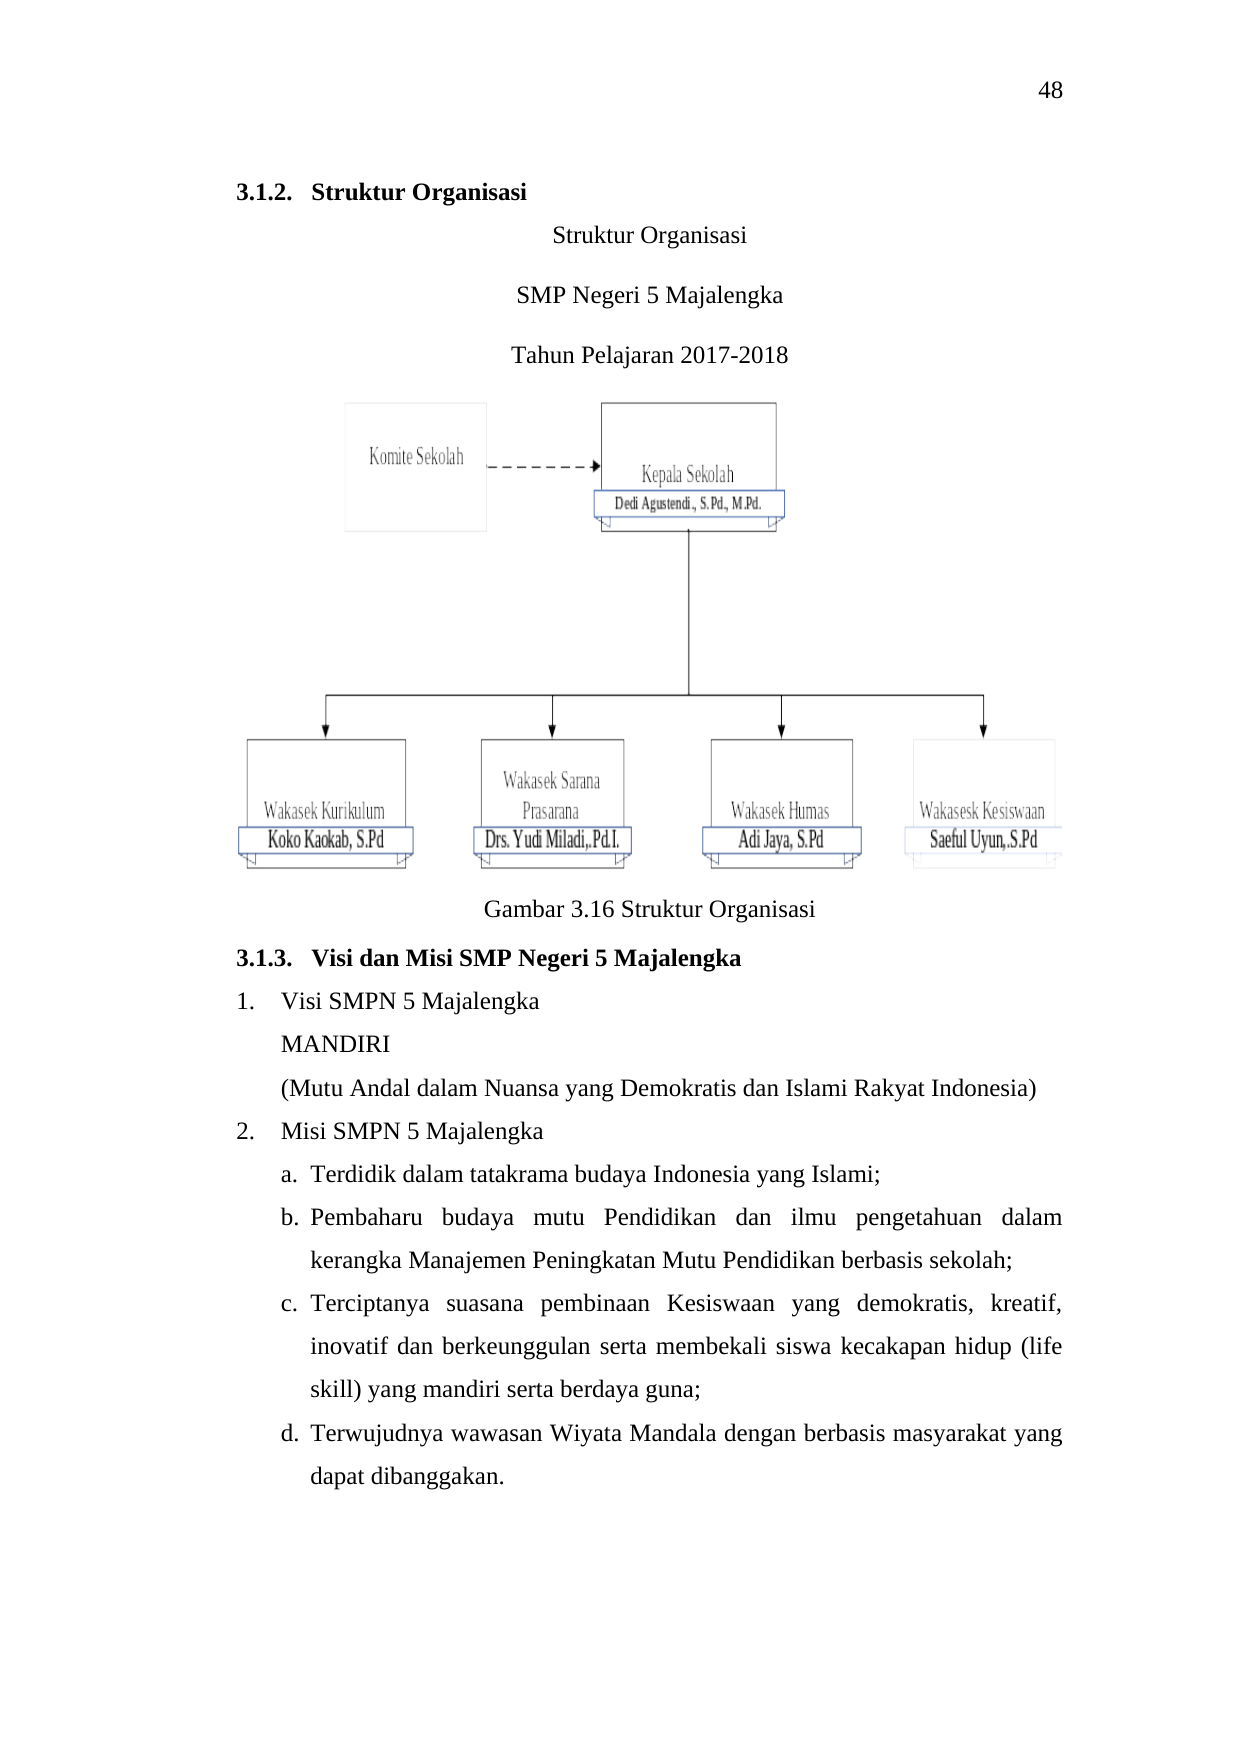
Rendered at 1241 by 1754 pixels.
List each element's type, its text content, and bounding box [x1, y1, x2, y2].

list Pembaharu budaya mutu Pendidikan dan ilmu pengetahuan dalam kerangka Manajemen Peningkatan Mutu Pendidikan berbasis sekolah; [281, 1202, 1063, 1274]
list Terciptanya suasana pembinaan Kesiswaan yang demokratis, kreatif, inovatif dan berkeunggulan serta membekali siswa kecakapan hidup (life skill) yang mandiri serta berdaya guna; [281, 1288, 1063, 1403]
text SMP Negeri 5 Majalengka [236, 280, 1063, 309]
list MANDIRI [281, 1029, 1063, 1058]
list (Mutu Andal dalam Nuansa yang Demokratis dan Islami Rakyat Indonesia) [281, 1073, 1063, 1101]
list Visi SMPN 5 Majalengka [236, 986, 1063, 1015]
subtitle Struktur Organisasi [236, 177, 1063, 206]
list Terdidik dalam tatakrama budaya Indonesia yang Islami; [281, 1159, 1063, 1188]
list Terwujudnya wawasan Wiyata Mandala dengan berbasis masyarakat yang dapat dibanggakan. [281, 1418, 1063, 1489]
text Struktur Organisasi [236, 220, 1063, 249]
subtitle Visi dan Misi SMP Negeri 5 Majalengka [236, 943, 1063, 972]
text Tahun Pelajaran 2017-2018 [236, 340, 1063, 369]
list Misi SMPN 5 Majalengka [236, 1116, 1063, 1144]
